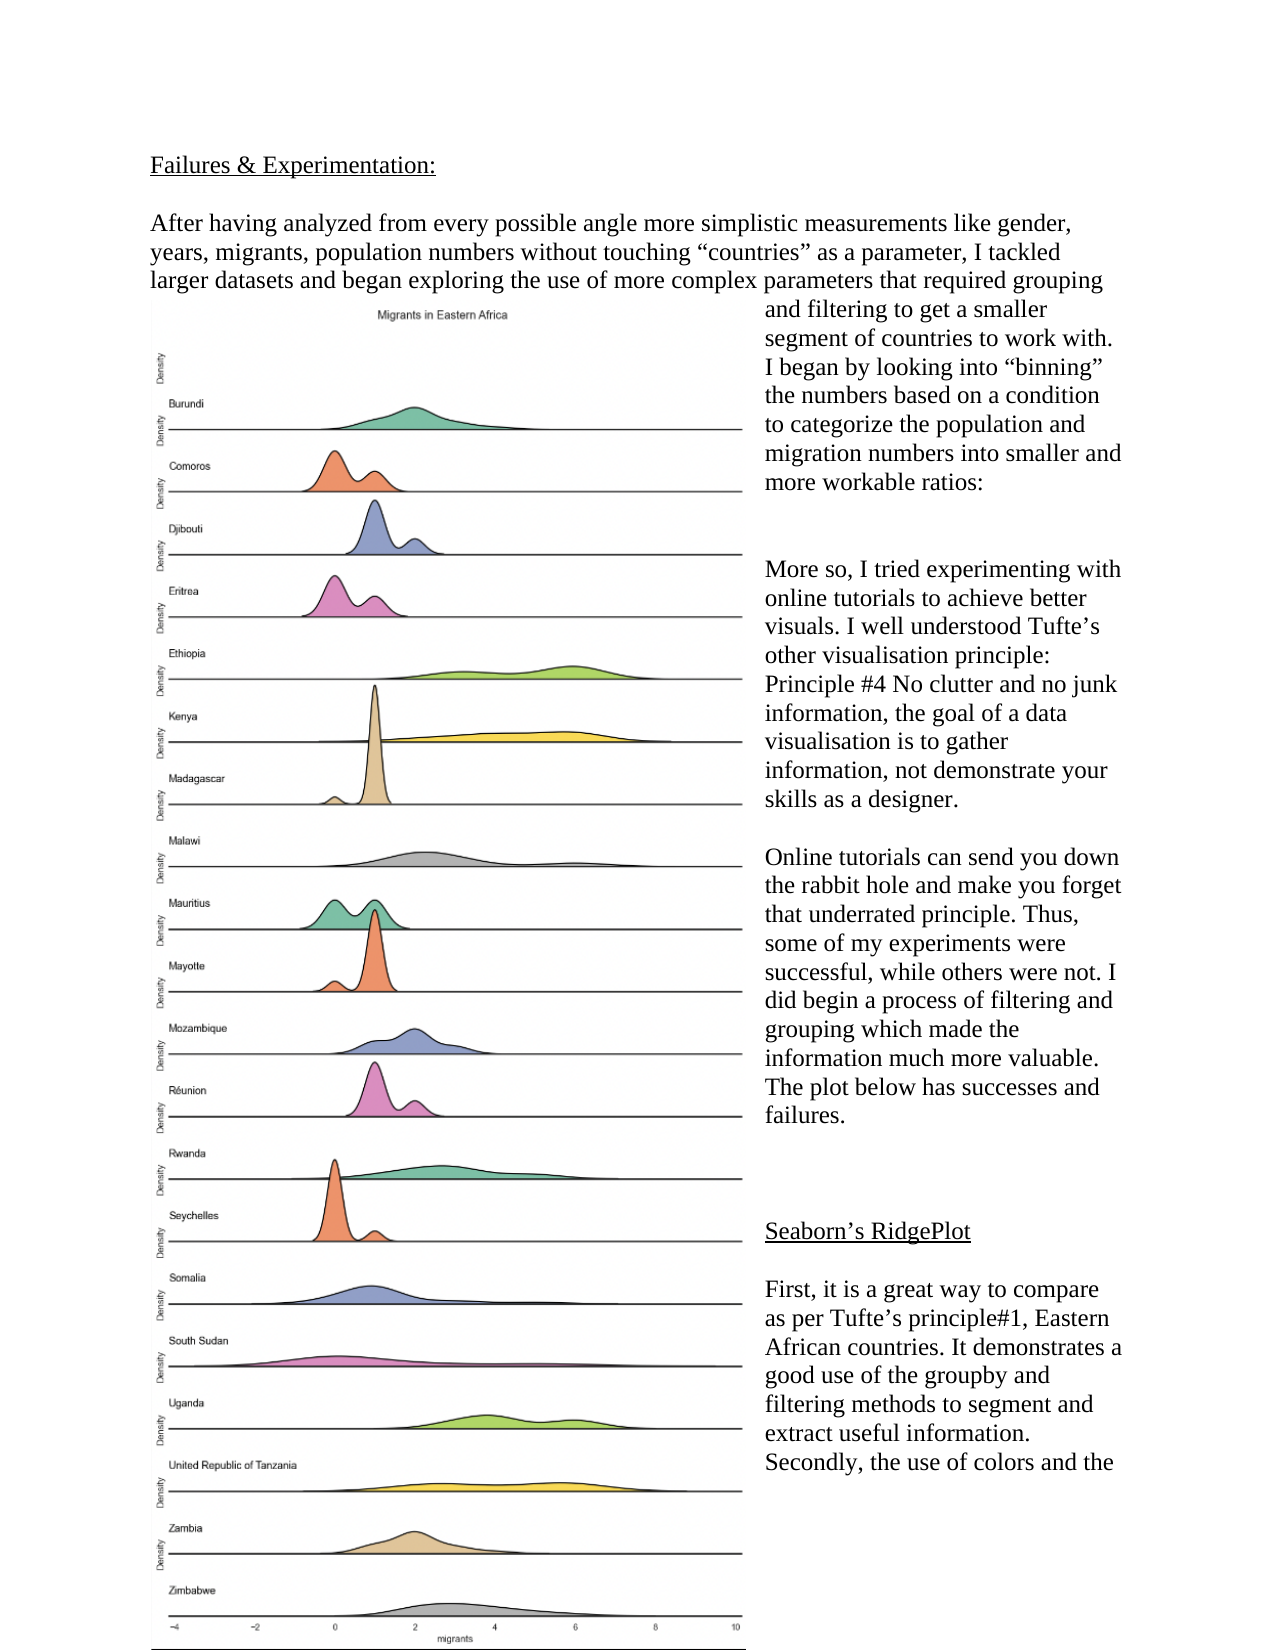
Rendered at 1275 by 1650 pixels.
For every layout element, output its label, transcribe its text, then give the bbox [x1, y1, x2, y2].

picture [150, 300, 746, 1648]
text Seaborn’s RidgePlot [746, 1216, 1125, 1245]
text Online tutorials can send you down the rabbit hole and make you forget that underrated principle. Thus, some of my experiments were successful, while others were not. I did begin a process of filtering and grouping which made the information much more valuable. The plot below has successes and failures. [746, 842, 1125, 1129]
text After having analyzed from every possible angle more simplistic measurements like gender, years, migrants, population numbers without touching “countries” as a parameter, I tackled larger datasets and began exploring the use of more complex parameters that required grouping and filtering to get a smaller segment of countries to work with. I began by looking into “binning” the numbers based on a condition to categorize the population and migration numbers into smaller and more workable ratios: [150, 208, 1125, 495]
text More so, I tried experimenting with online tutorials to achieve better visuals. I well understood Tufte’s other visualisation principle: Principle #4 No clutter and no junk information, the goal of a data visualisation is to gather information, not demonstrate your skills as a designer. [746, 554, 1125, 813]
text Failures & Experimentation: [150, 150, 1125, 179]
